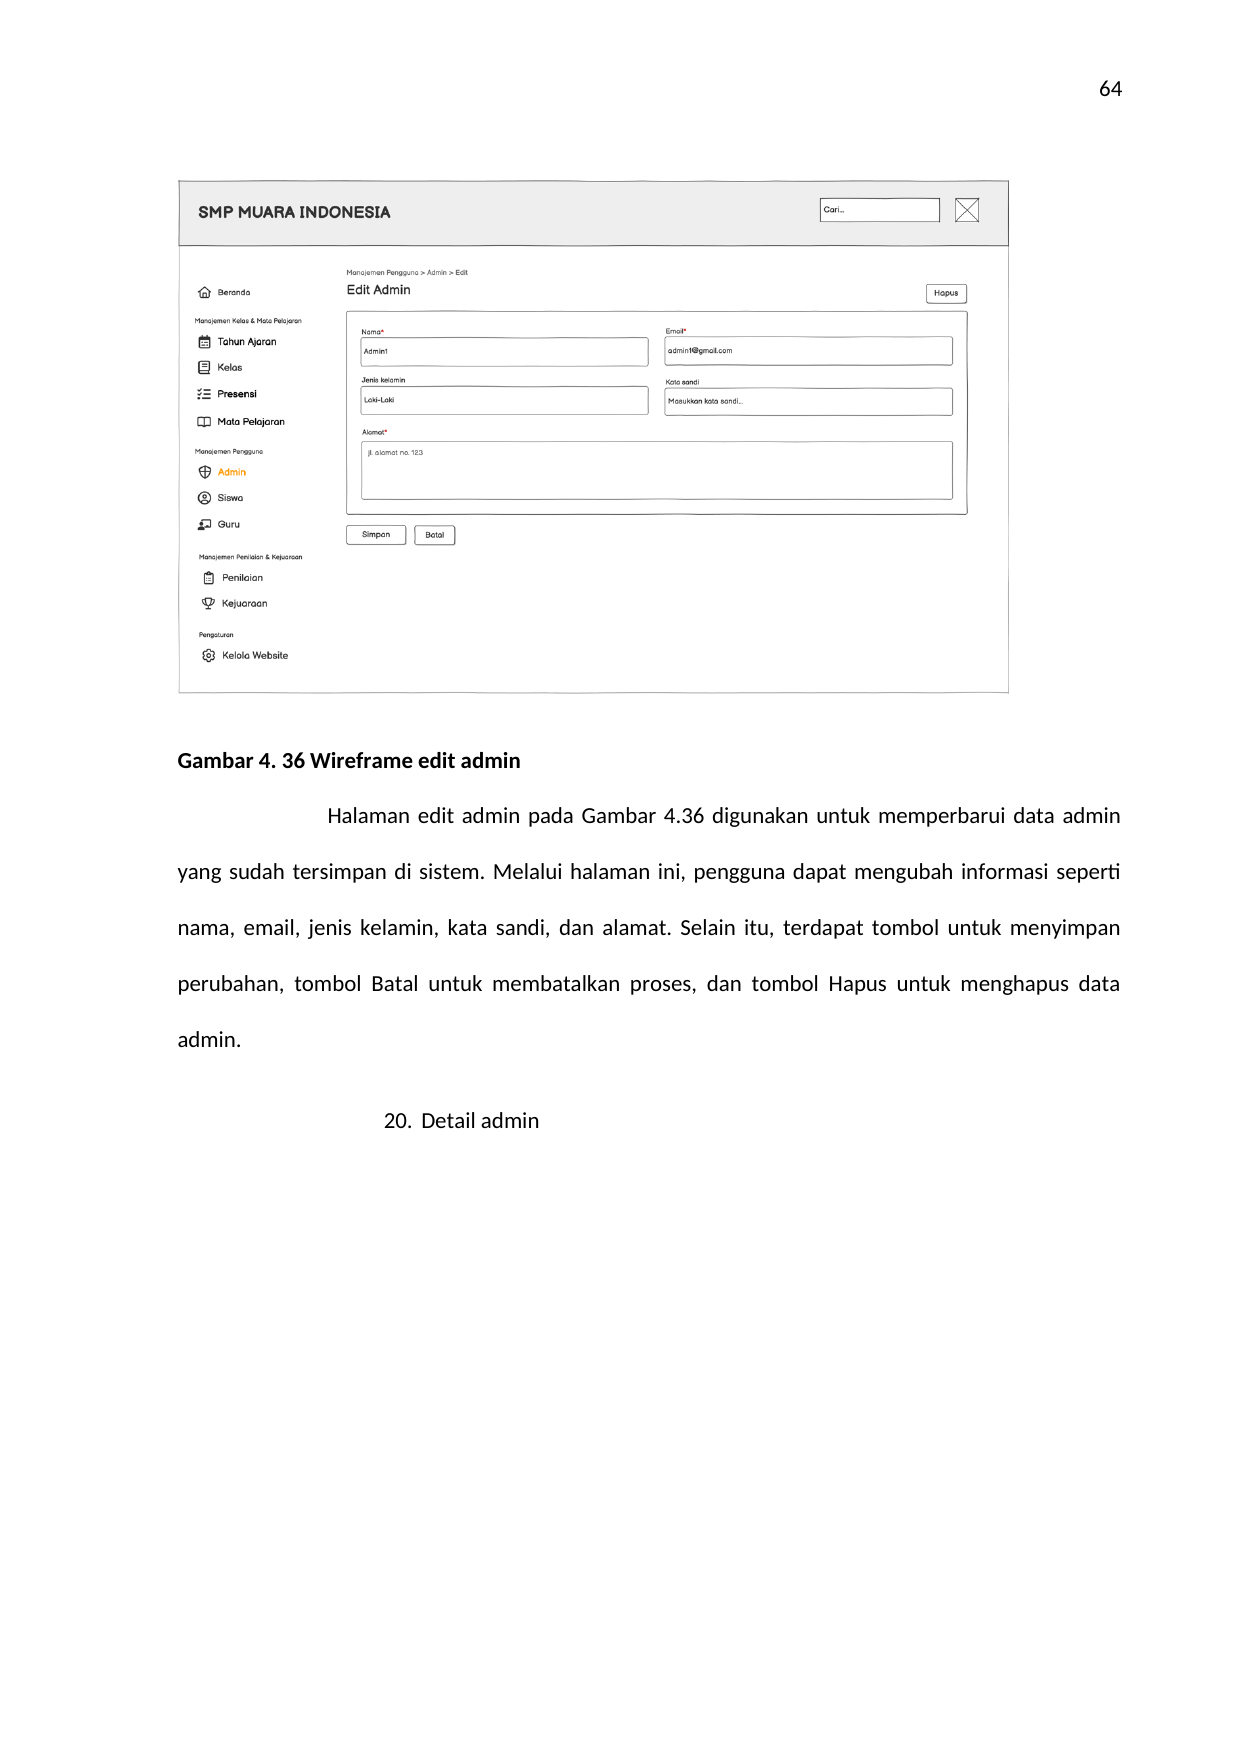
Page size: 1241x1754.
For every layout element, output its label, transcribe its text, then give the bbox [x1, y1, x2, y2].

list Detail admin [383, 1106, 1122, 1134]
text Halaman edit admin pada Gambar 4.36 digunakan untuk memperbarui data admin yang sudah tersimpan di sistem. Melalui halaman ini, pengguna dapat mengubah informasi seperti nama, email, jenis kelamin, kata sandi, dan alamat. Selain itu, terdapat tombol untuk menyimpan perubahan, tombol Batal untuk membatalkan proses, dan tombol Hapus untuk menghapus data admin. [177, 801, 1122, 1053]
picture [177, 180, 1009, 694]
text Gambar 4. 36 Wireframe edit admin [177, 746, 1122, 774]
